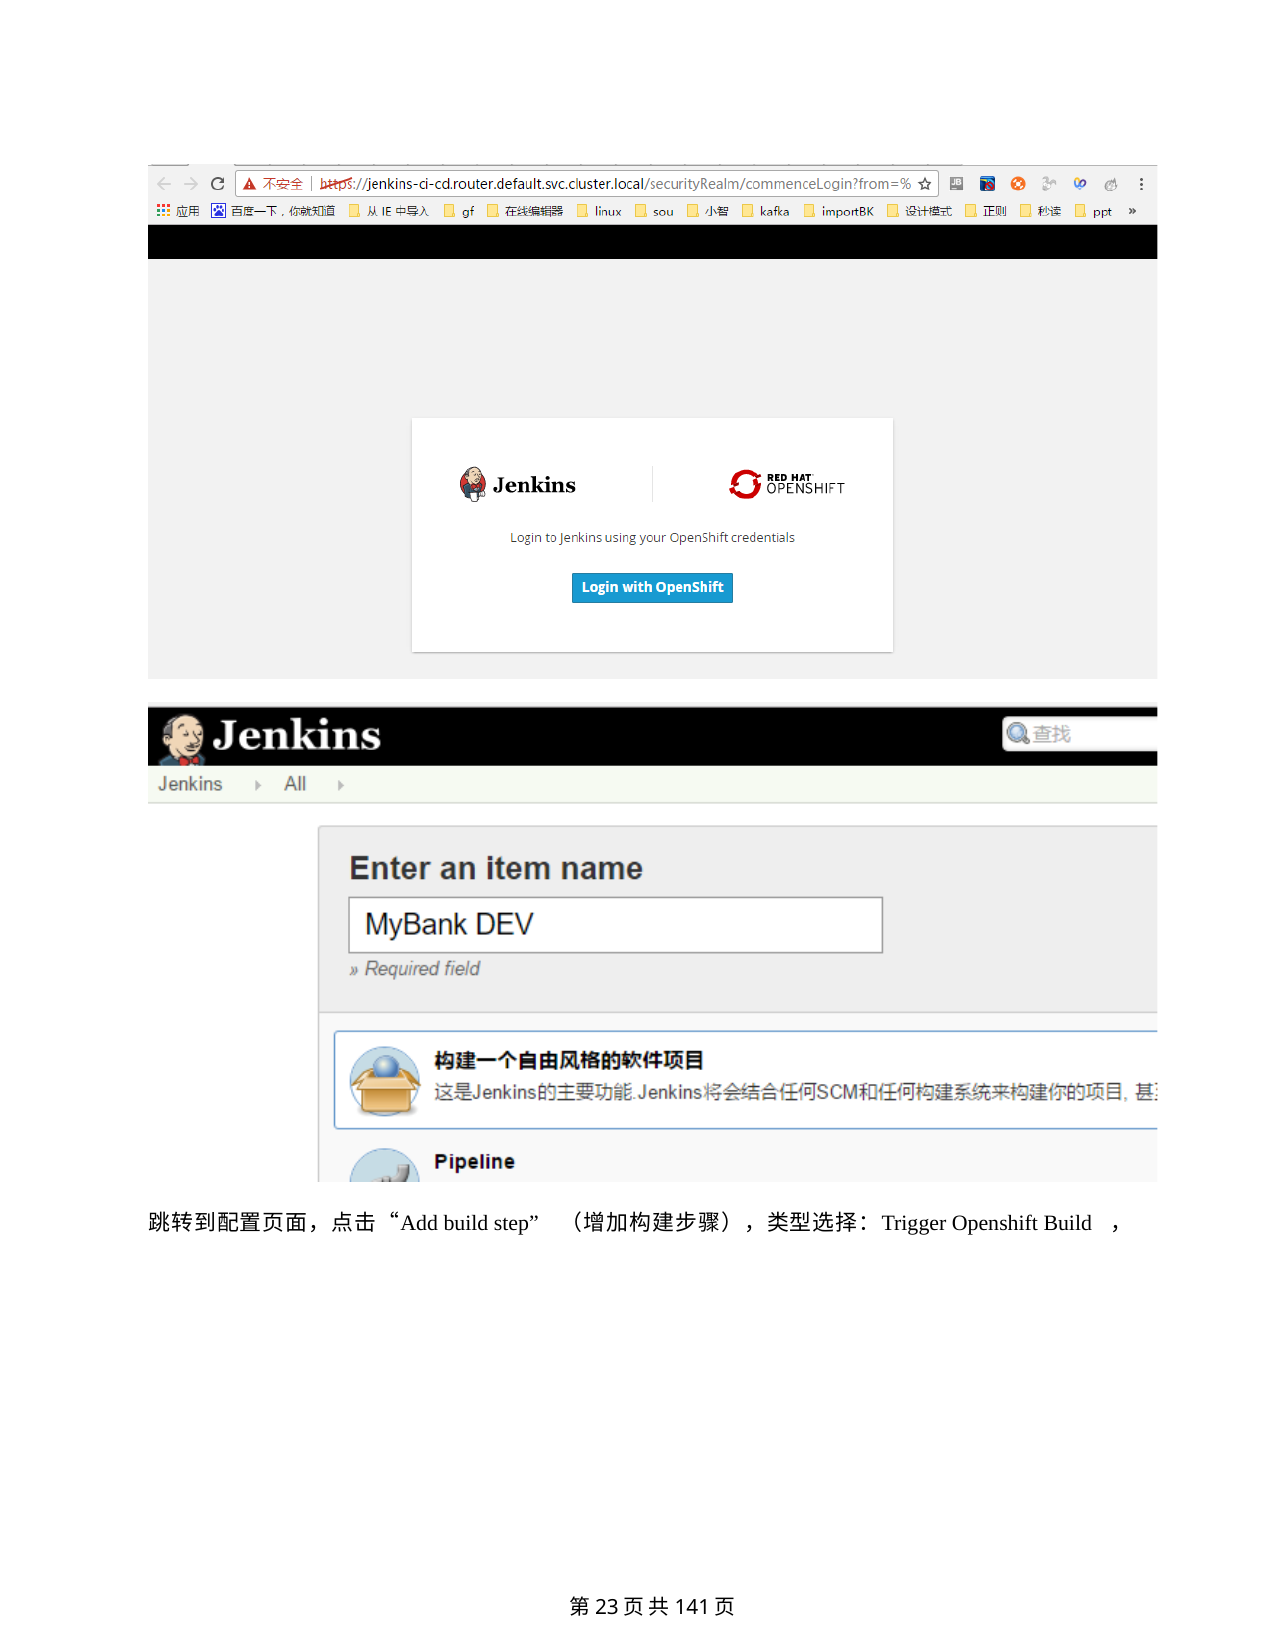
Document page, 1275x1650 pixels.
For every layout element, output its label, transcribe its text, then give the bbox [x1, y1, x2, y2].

picture [148, 702, 1158, 1182]
picture [148, 164, 1158, 679]
text 跳转到配置页面，点击“Add build step”（增加构建步骤），类型选择：Trigger Openshift Build， [148, 1202, 1156, 1240]
